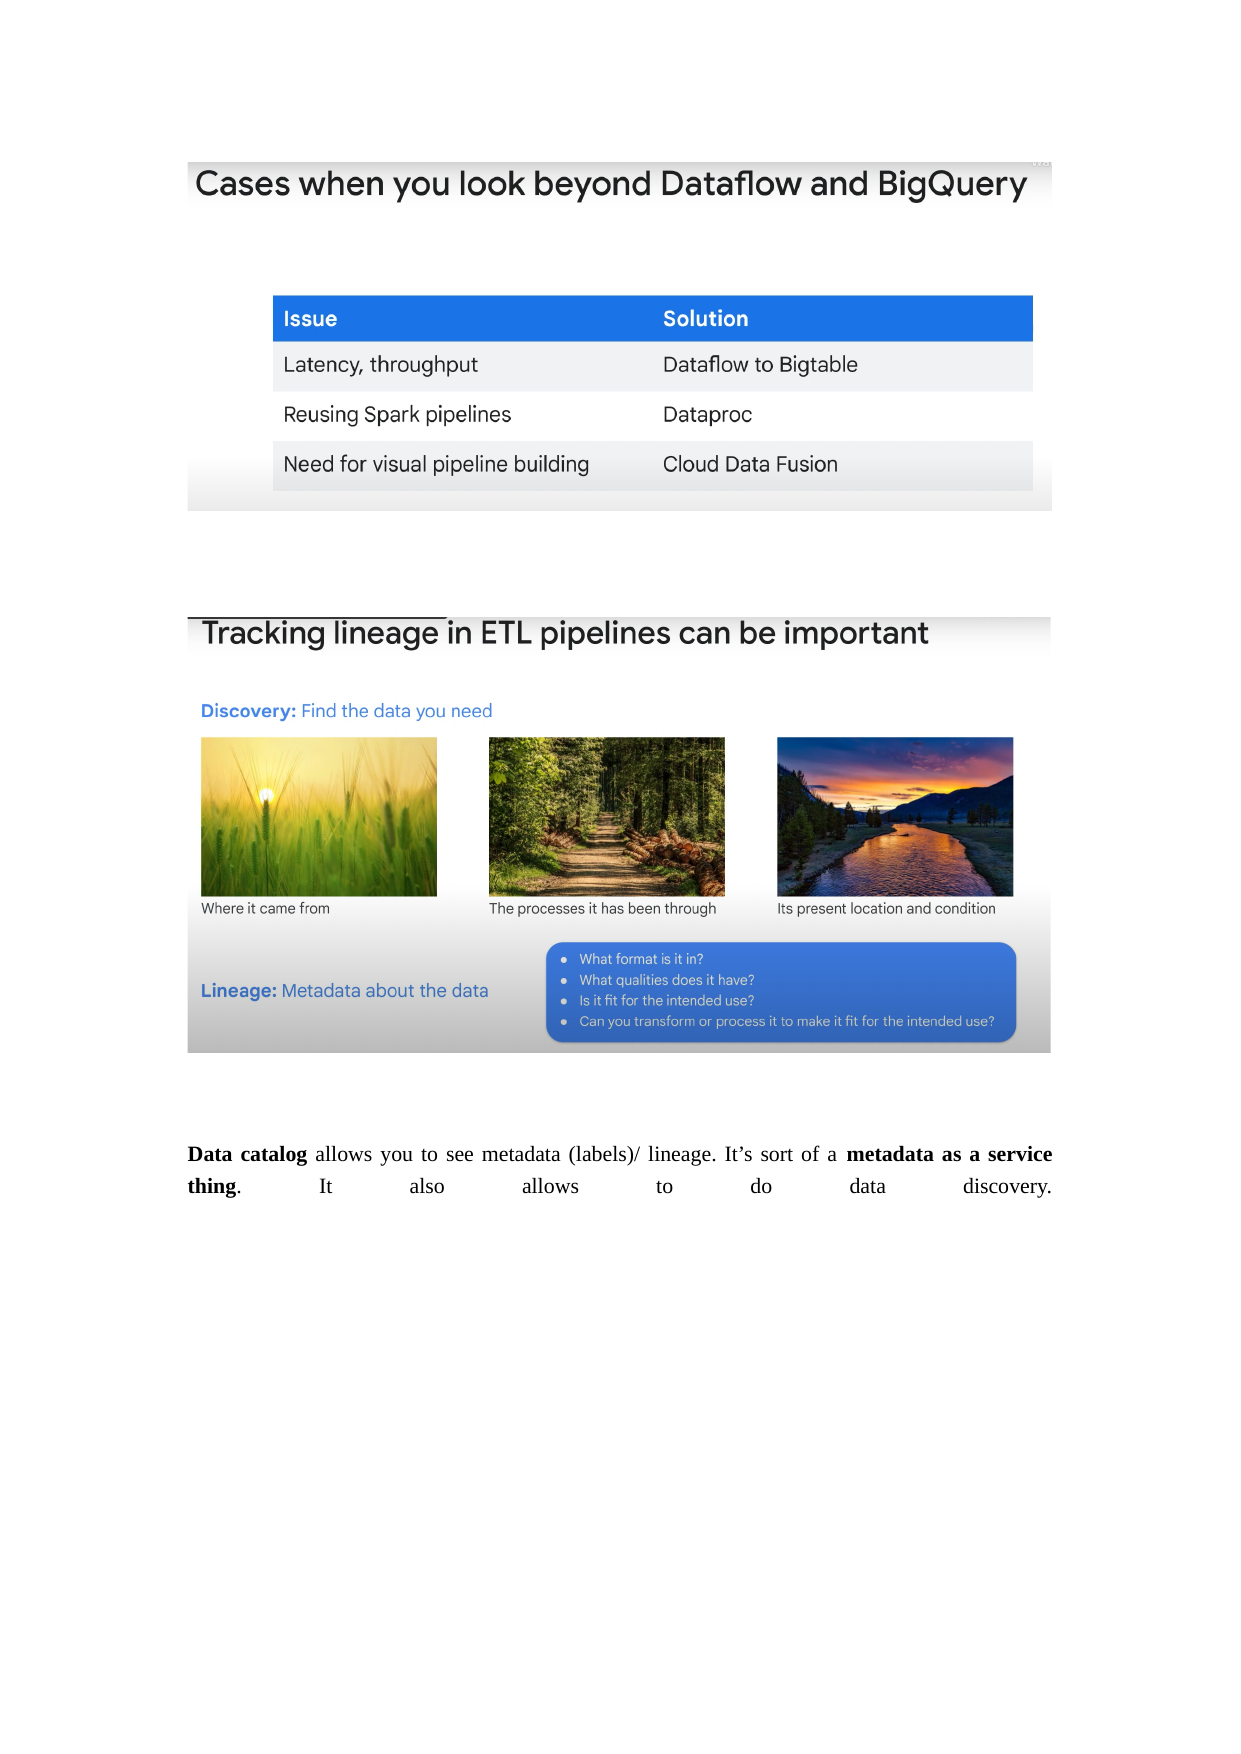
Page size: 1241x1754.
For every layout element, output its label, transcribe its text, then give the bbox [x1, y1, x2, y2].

picture [187, 617, 1051, 1053]
picture [187, 162, 1052, 511]
text Data catalog allows you to see metadata (labels)/ lineage. It’s sort of a metadata as a service thing. It also allows to do data discovery. [187, 1137, 1053, 1202]
